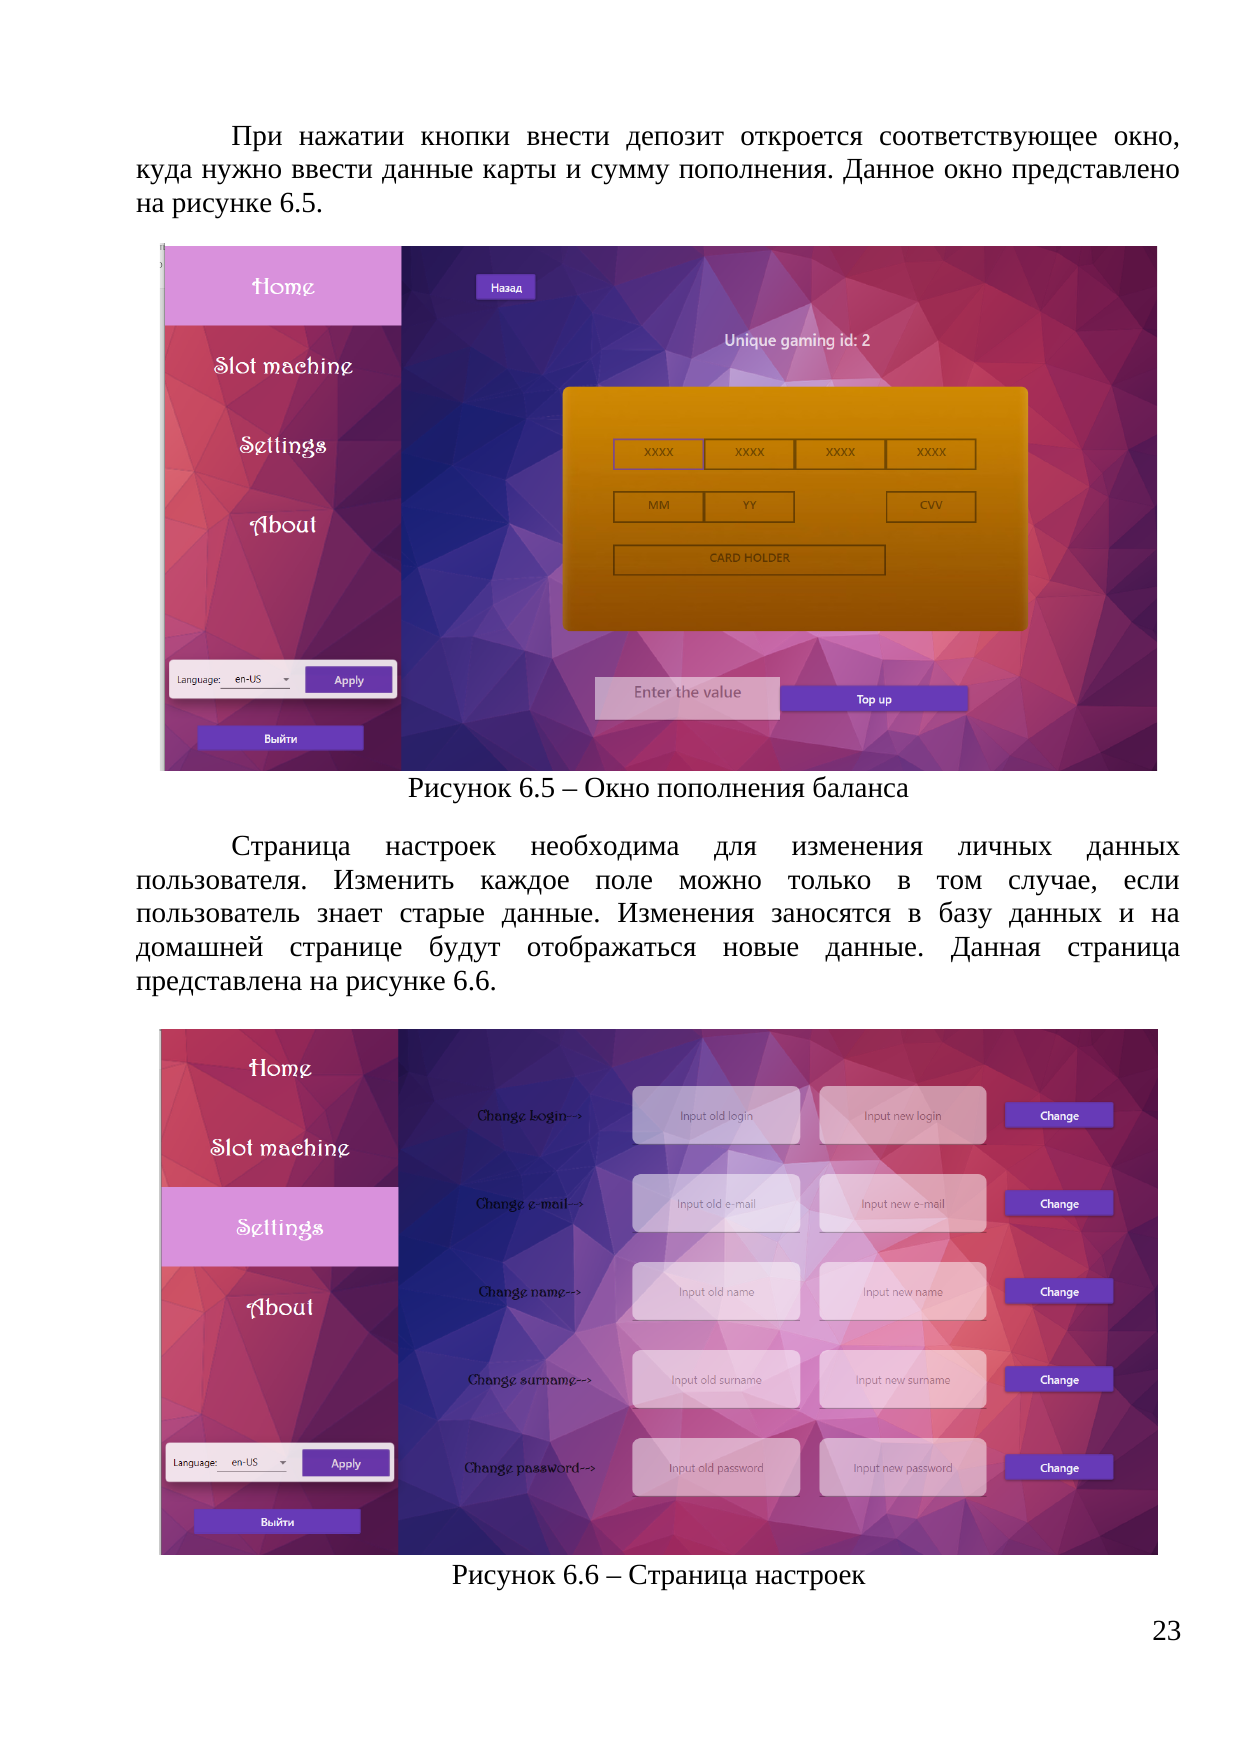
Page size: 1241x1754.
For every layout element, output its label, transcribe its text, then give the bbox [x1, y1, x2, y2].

text Страница настроек необходима для изменения личных данных пользователя. Изменить каждое поле можно только в том случае, если пользователь знает старые данные. Изменения заносятся в базу данных и на домашней странице будут отображаться новые данные. Данная страница представлена на рисунке 6.6. [136, 828, 1181, 996]
text Рисунок 6.5 – Окно пополнения баланса [136, 770, 1181, 803]
picture [159, 243, 1158, 771]
picture [159, 1029, 1158, 1555]
text Рисунок 6.6 – Страница настроек [136, 1557, 1181, 1591]
text При нажатии кнопки внести депозит откроется соответствующее окно, куда нужно ввести данные карты и сумму пополнения. Данное окно представлено на рисунке 6.5. [136, 118, 1181, 219]
